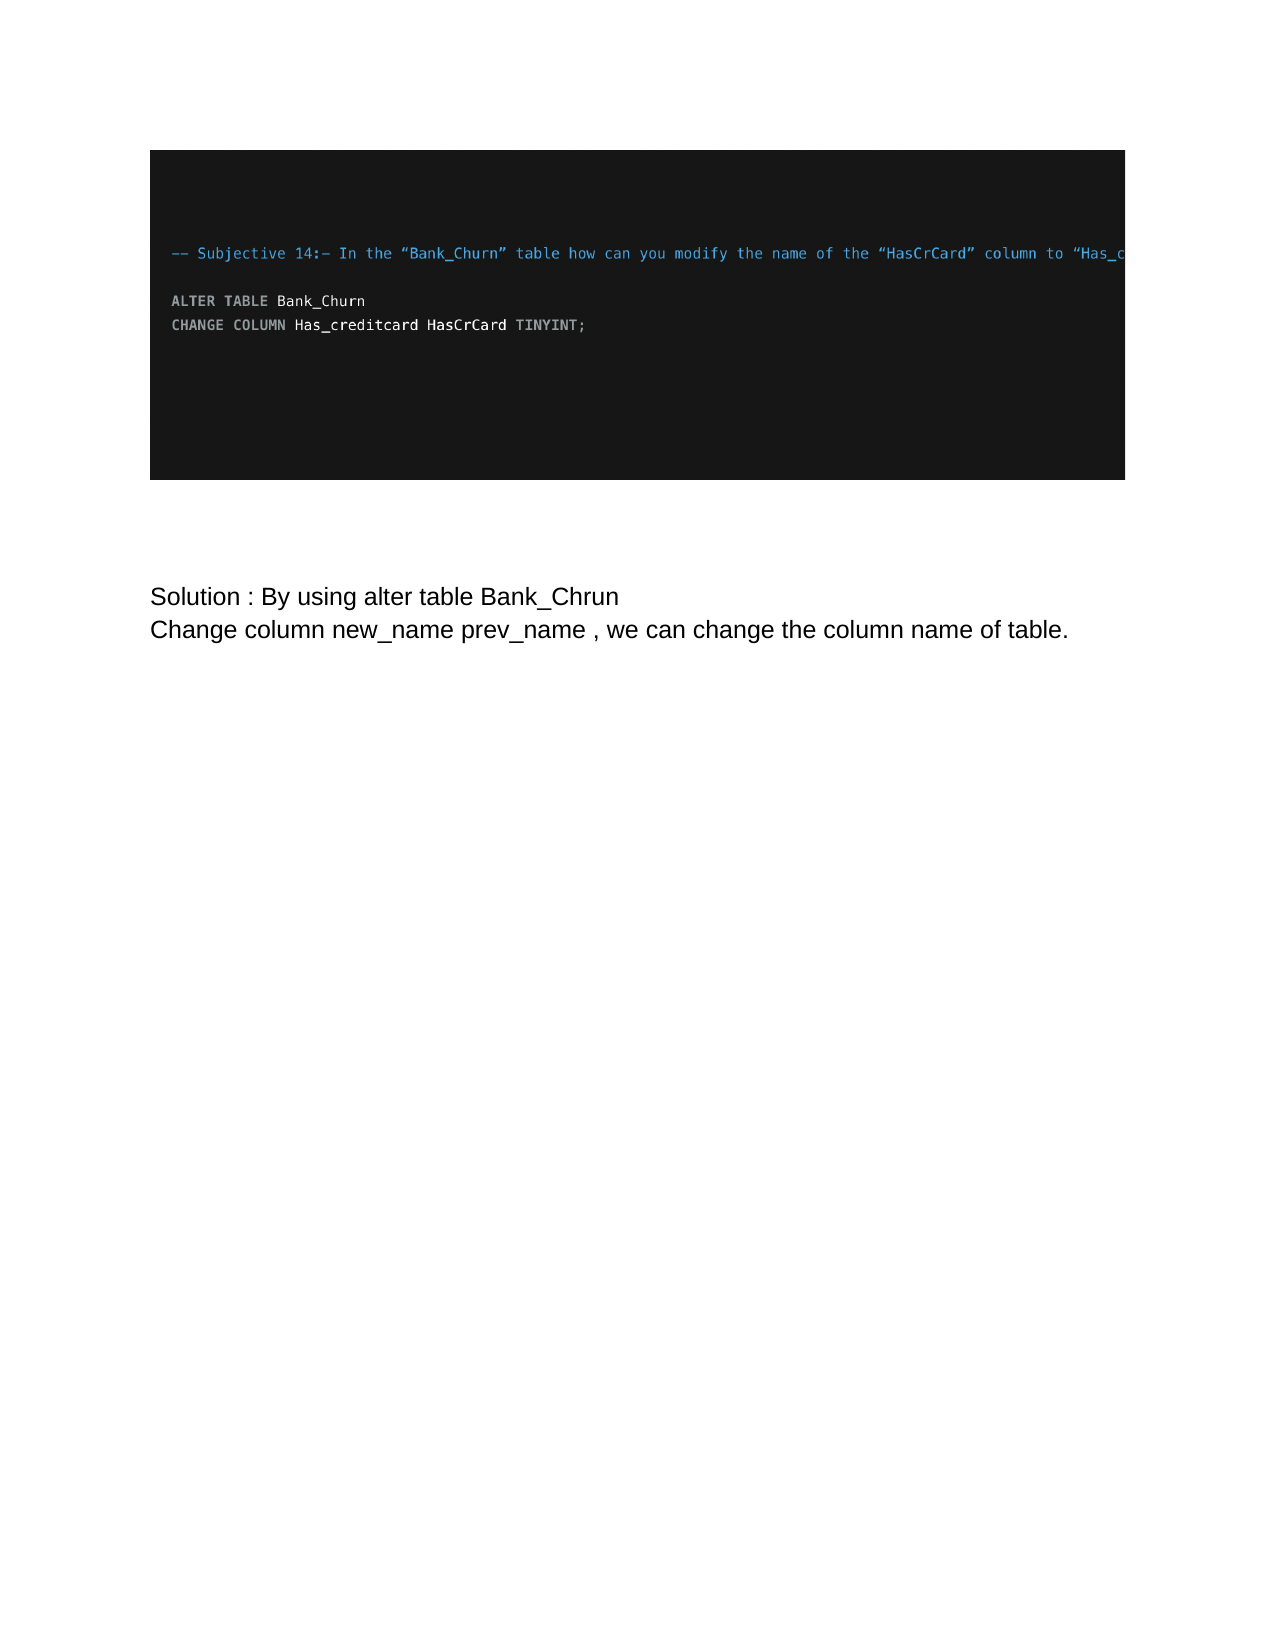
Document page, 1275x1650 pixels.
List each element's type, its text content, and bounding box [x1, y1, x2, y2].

text Solution : By using alter table Bank_Chrun [150, 582, 1125, 611]
text Change column new_name prev_name , we can change the column name of table. [150, 615, 1125, 644]
picture [150, 150, 1125, 480]
